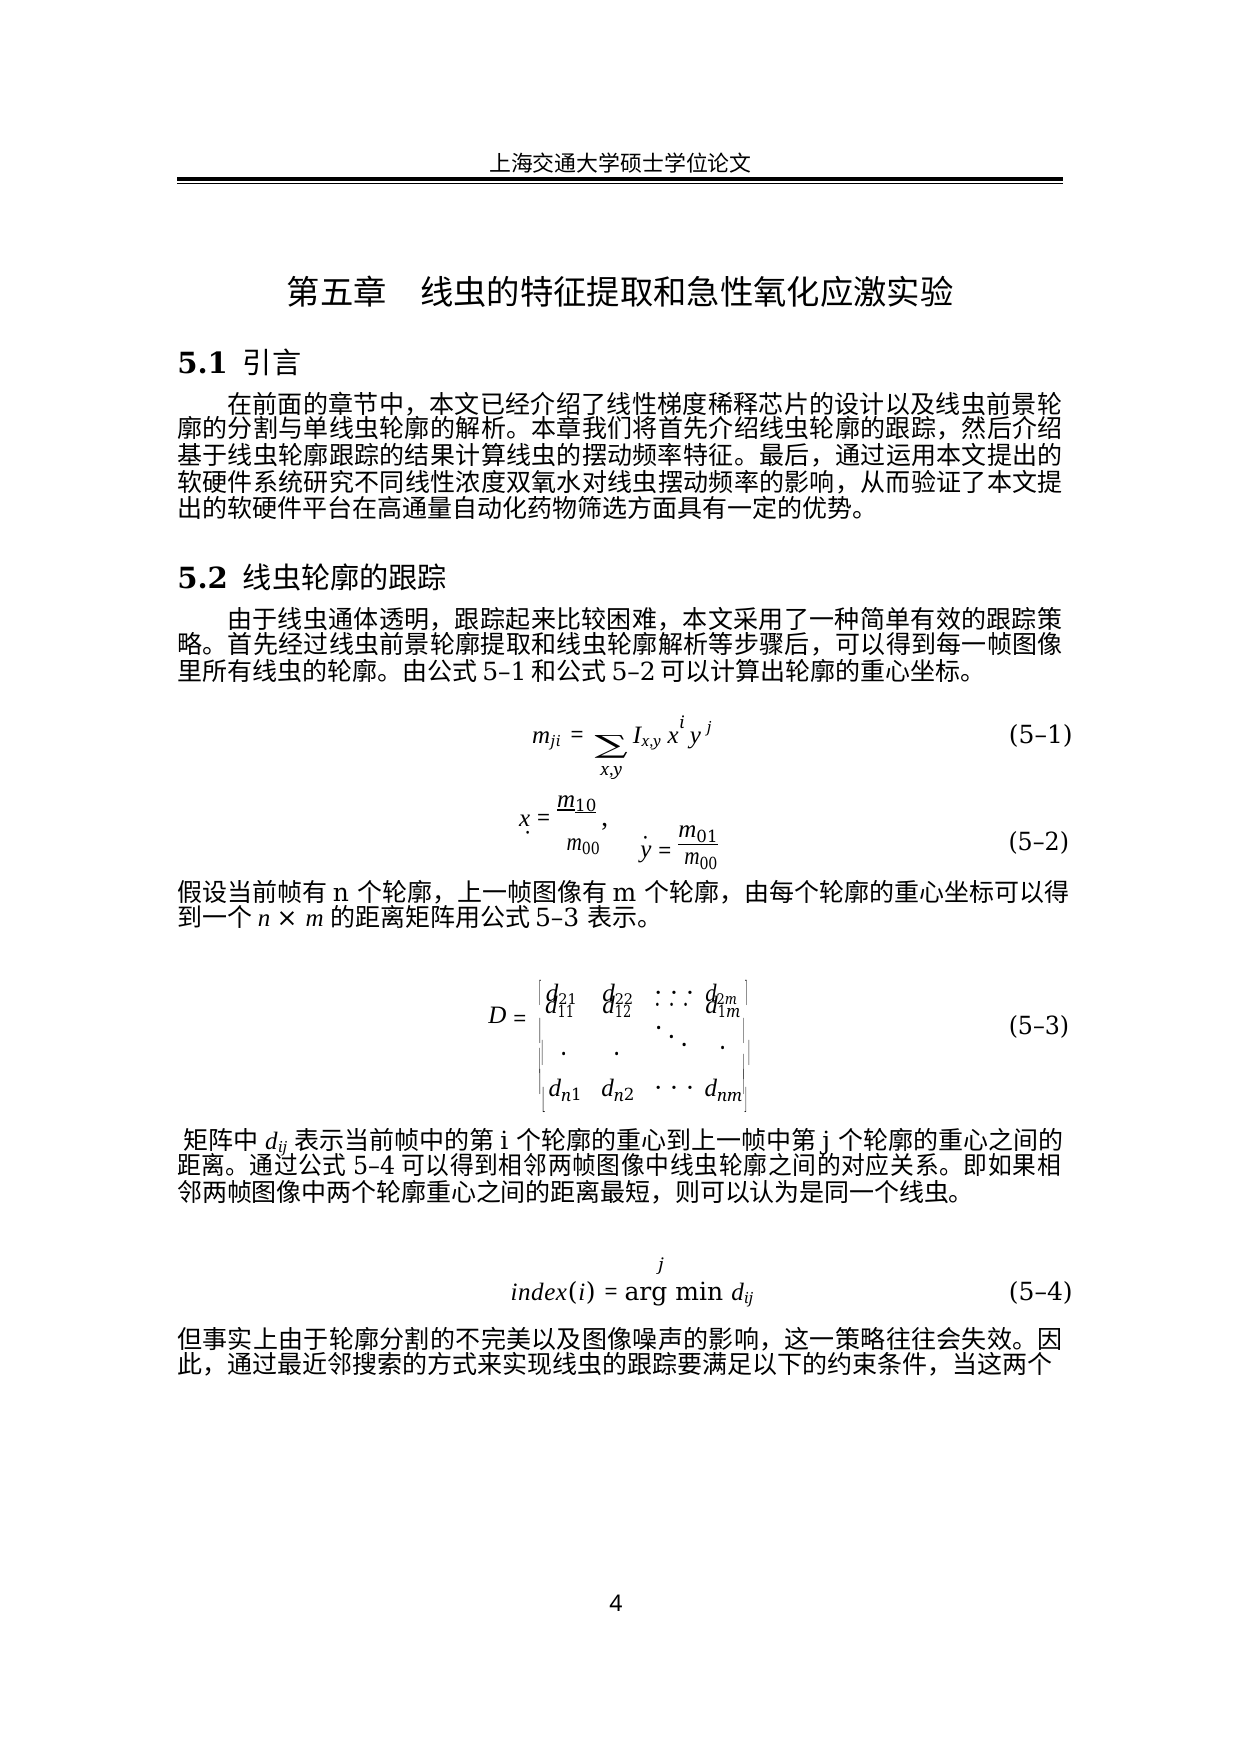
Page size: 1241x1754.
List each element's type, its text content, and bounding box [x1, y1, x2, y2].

text y = m01 m00 [638, 812, 717, 875]
text 由于线虫通体透明，跟踪起来比较困难，本文采用了一种简单有效的跟踪策略。首先经过线虫前景轮廓提取和线虫轮廓解析等步骤后，可以得到每一帧图像里所有线虫的轮廓。由公式5–1和公式5–2可以计算出轮廓的重心坐标。 [177, 608, 1063, 687]
subtitle 引言 [177, 331, 1173, 383]
subtitle 第五章 线虫的特征提取和急性氧化应激实验 [287, 256, 1173, 317]
text 假设当前帧有 n 个轮廓，上一帧图像有 m 个轮廓，由每个轮廓的重心坐标可以得到一个 n × m 的距离矩阵用公式5–3 表示。 [177, 880, 1070, 933]
text 矩阵中 dij 表示当前帧中的第 i 个轮廓的重心到上一帧中第 j 个轮廓的重心之间的距离。通过公式5–4可以得到相邻两帧图像中线虫轮廓之间的对应关系。即如果相 邻两帧图像中两个轮廓重心之间的距离最短，则可以认为是同一个线虫。 [177, 1129, 1063, 1208]
text 在前面的章节中，本文已经介绍了线性梯度稀释芯片的设计以及线虫前景轮廓的分割与单线虫轮廓的解析。本章我们将首先介绍线虫轮廓的跟踪，然后介绍基于线虫轮廓跟踪的结果计算线虫的摆动频率特征。最后，通过运用本文提出的软硬件系统研究不同线性浓度双氧水对线虫摆动频率的影响，从而验证了本文提出的软硬件平台在高通量自动化药物筛选方面具有一定的优势。 [177, 392, 1063, 525]
text mji = Ix,y xi y j (5–1) [532, 711, 1173, 751]
text D = d21 d22 · · · d2m [488, 975, 739, 1034]
text x,y [258, 757, 964, 780]
text (5–2) [1008, 827, 1173, 856]
text (5–3) [1008, 1011, 1173, 1041]
text 但事实上由于轮廓分割的不完美以及图像噪声的影响，这一策略往往会失效。因此，通过最近邻搜索的方式来实现线虫的跟踪要满足以下的约束条件，当这两个 [177, 1328, 1063, 1381]
text index(i) = arg min dij (5–4) [510, 1226, 1173, 1307]
text m00 [150, 834, 599, 860]
text x = m10 , [150, 795, 608, 834]
text dn1 dn2 · · · dnm [548, 1073, 1173, 1106]
subtitle 线虫轮廓的跟踪 [177, 547, 1173, 599]
